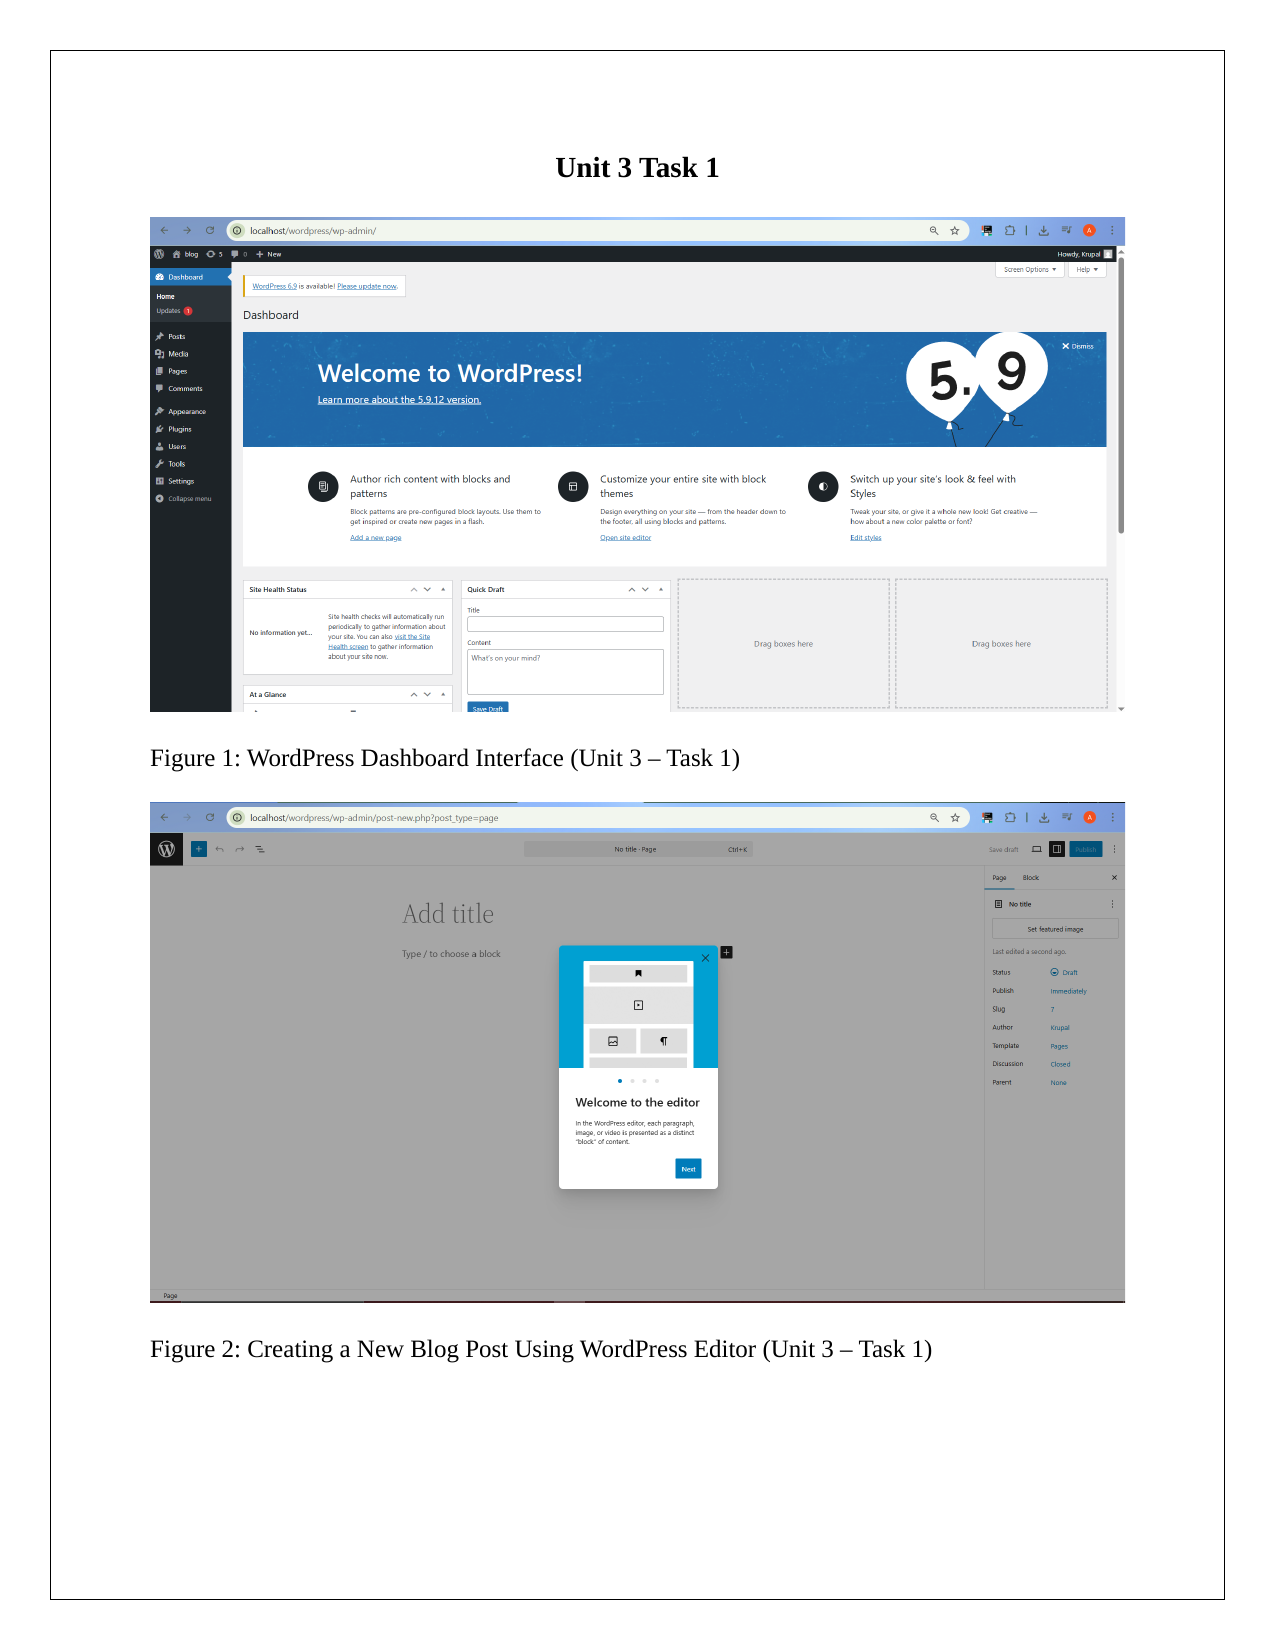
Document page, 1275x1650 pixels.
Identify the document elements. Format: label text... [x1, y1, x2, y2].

subtitle Unit 3 Task 1 [150, 150, 1125, 183]
text Figure 2: Creating a New Blog Post Using WordPress Editor (Unit 3 – Task 1) [150, 1334, 1125, 1363]
picture [150, 217, 1125, 712]
picture [150, 802, 1125, 1303]
text Figure 1: WordPress Dashboard Interface (Unit 3 – Task 1) [150, 743, 1125, 771]
